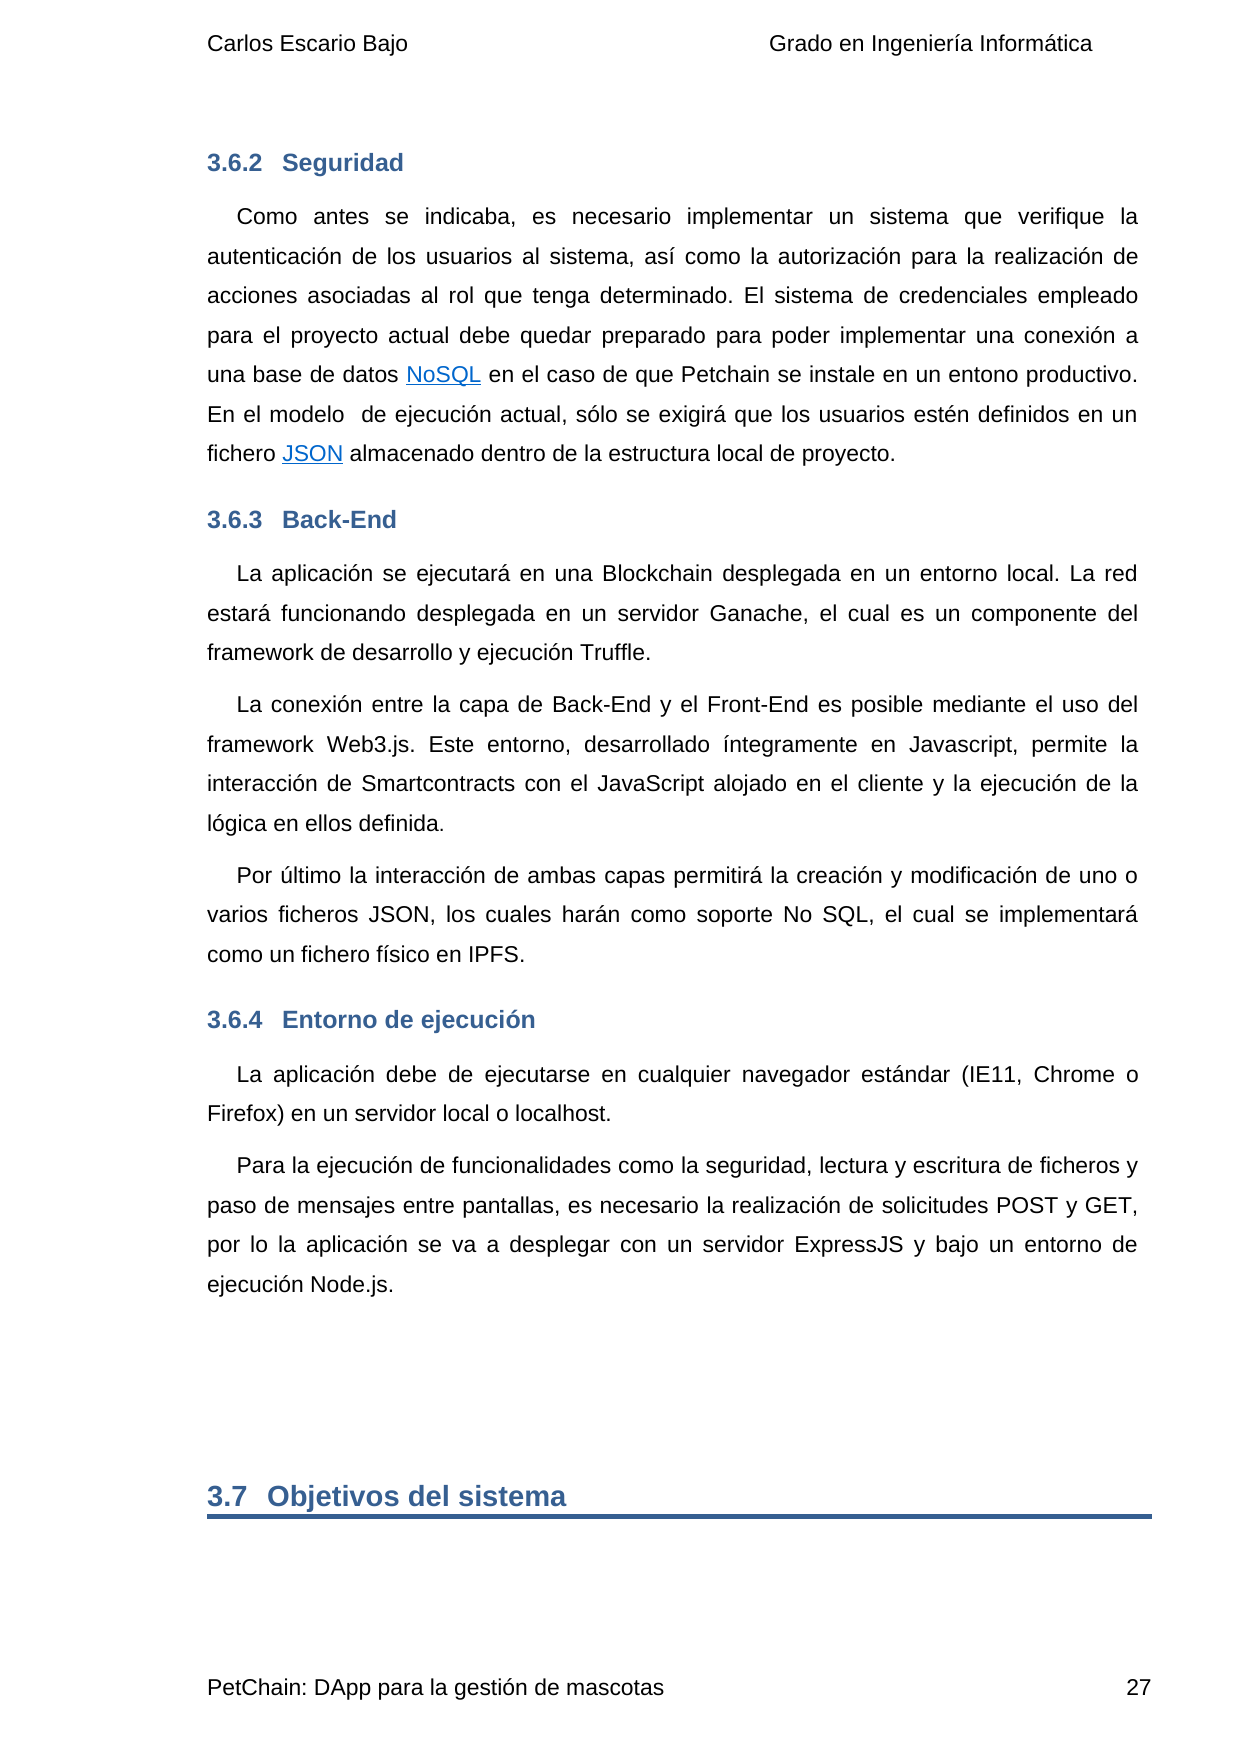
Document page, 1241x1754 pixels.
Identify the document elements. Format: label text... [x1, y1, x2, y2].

text Como antes se indicaba, es necesario implementar un sistema que verifique la autenticación de los usuarios al sistema, así como la autorización para la realización de acciones asociadas al rol que tenga determinado. El sistema de credenciales empleado para el proyecto actual debe quedar preparado para poder implementar una conexión a una base de datos NoSQL en el caso de que Petchain se instale en un entono productivo. En el modelo de ejecución actual, sólo se exigirá que los usuarios estén definidos en un fichero JSON almacenado dentro de la estructura local de proyecto. [207, 203, 1139, 467]
subtitle Entorno de ejecución [207, 1005, 1152, 1034]
text Por último la interacción de ambas capas permitirá la creación y modificación de uno o varios ficheros JSON, los cuales harán como soporte No SQL, el cual se implementará como un fichero físico en IPFS. [207, 862, 1139, 967]
subtitle Back-End [207, 505, 1152, 533]
text La aplicación debe de ejecutarse en cualquier navegador estándar (IE11, Chrome o Firefox) en un servidor local o localhost. [207, 1061, 1139, 1127]
text La aplicación se ejecutará en una Blockchain desplegada en un entorno local. La red estará funcionando desplegada en un servidor Ganache, el cual es un componente del framework de desarrollo y ejecución Truffle. [207, 560, 1139, 666]
subtitle Objetivos del sistema [207, 1478, 1152, 1514]
text Para la ejecución de funcionalidades como la seguridad, lectura y escritura de ficheros y paso de mensajes entre pantallas, es necesario la realización de solicitudes POST y GET, por lo la aplicación se va a desplegar con un servidor ExpressJS y bajo un entorno de ejecución Node.js. [207, 1152, 1139, 1297]
subtitle Seguridad [207, 148, 1152, 176]
text La conexión entre la capa de Back-End y el Front-End es posible mediante el uso del framework Web3.js. Este entorno, desarrollado íntegramente en Javascript, permite la interacción de Smartcontracts con el JavaScript alojado en el cliente y la ejecución de la lógica en ellos definida. [207, 691, 1139, 836]
